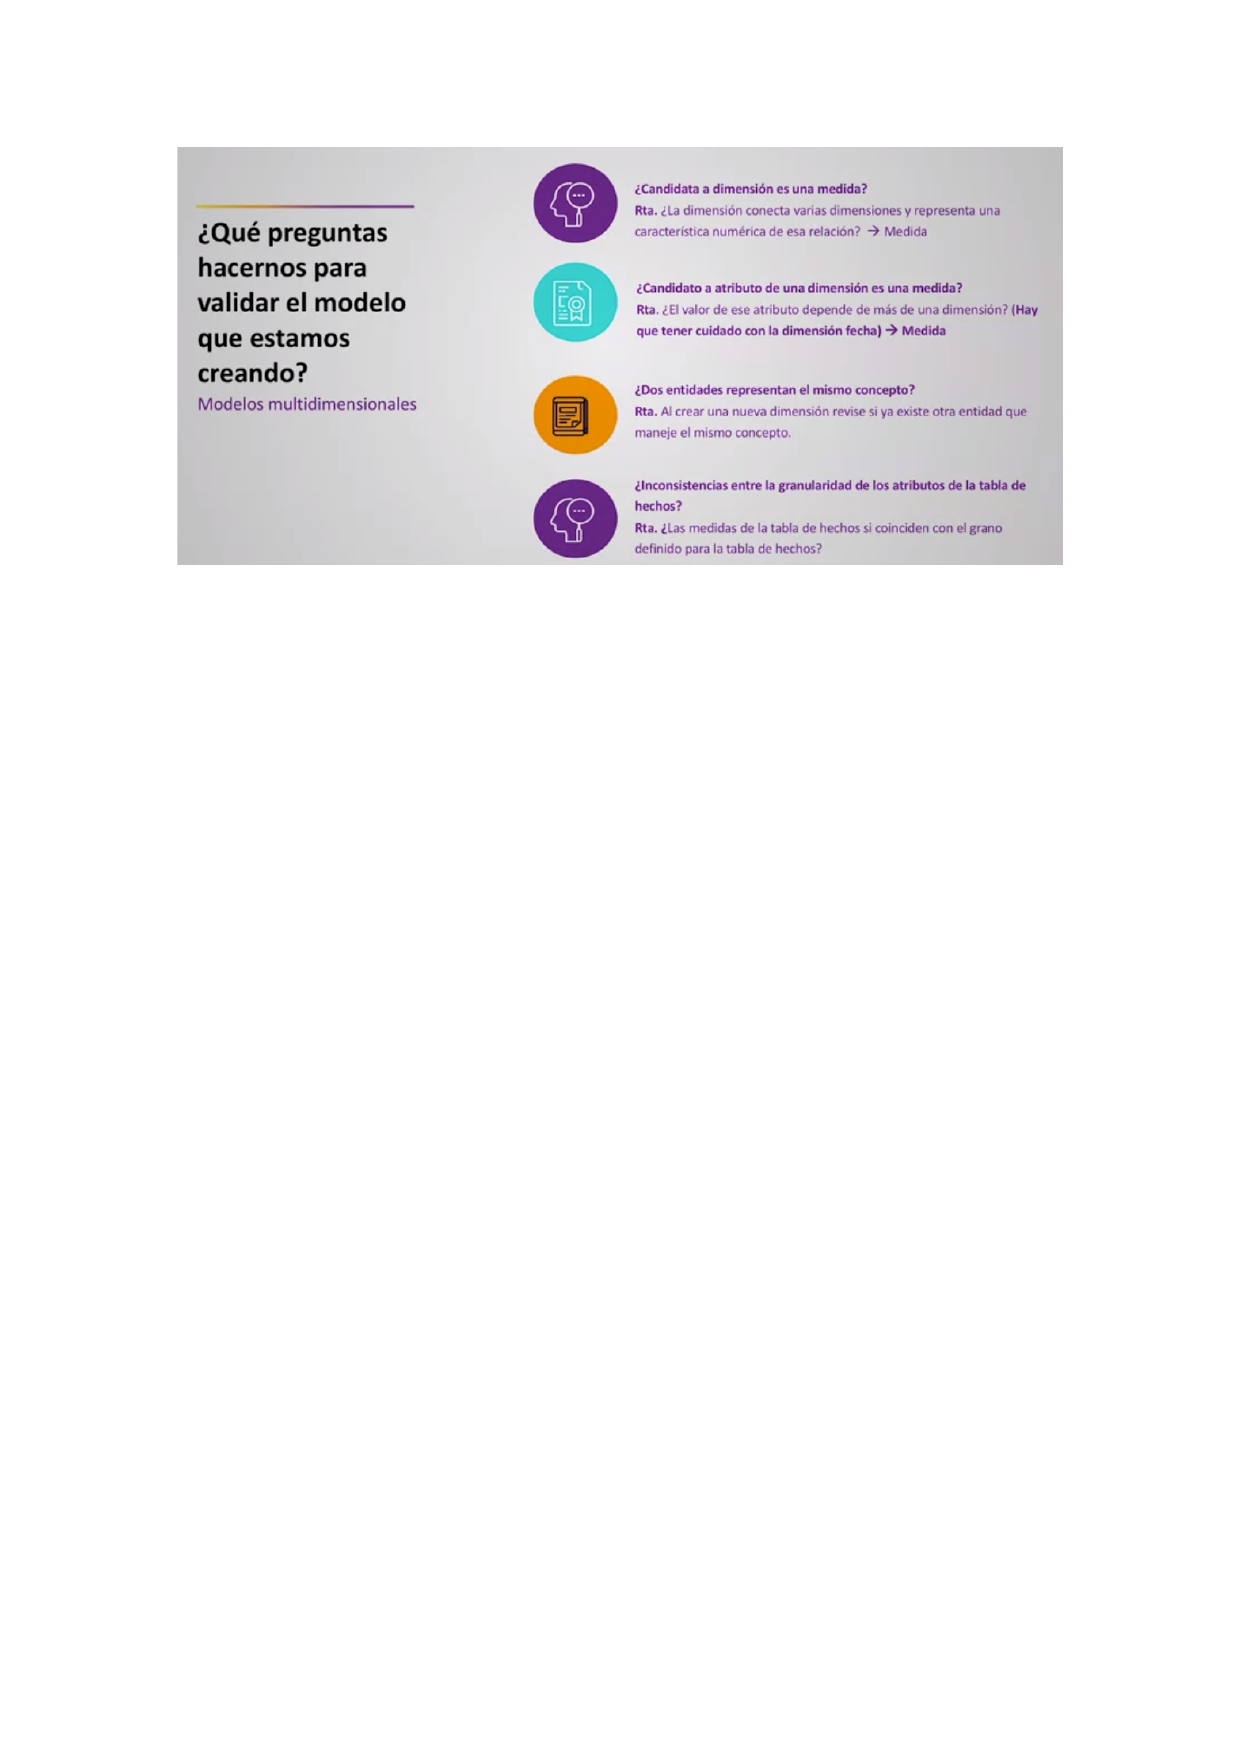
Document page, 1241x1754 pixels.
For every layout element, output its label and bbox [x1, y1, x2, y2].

picture [177, 147, 1063, 565]
